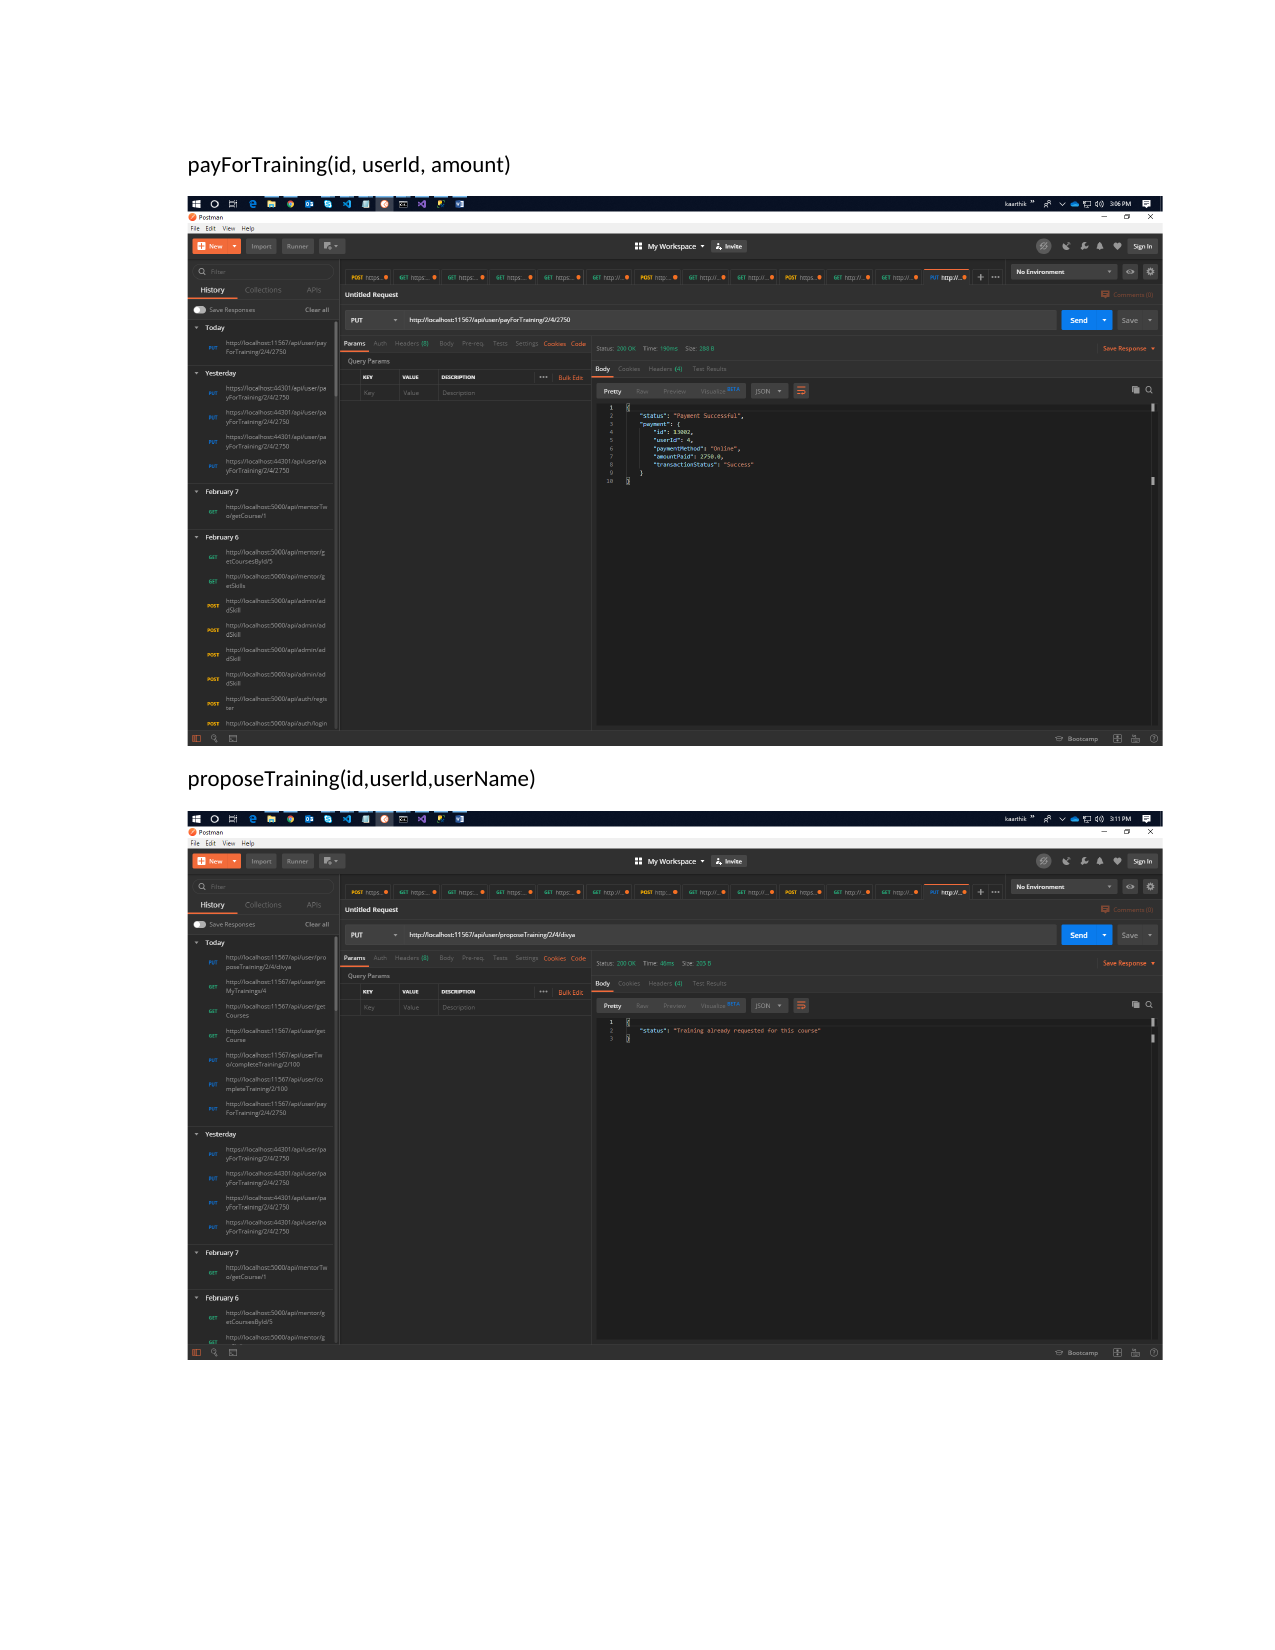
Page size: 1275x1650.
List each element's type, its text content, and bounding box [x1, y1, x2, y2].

text payForTraining(id, userId, amount) [187, 150, 1125, 178]
picture [187, 811, 1163, 1360]
picture [187, 196, 1163, 746]
text proposeTraining(id,userId,userName) [187, 764, 1125, 792]
